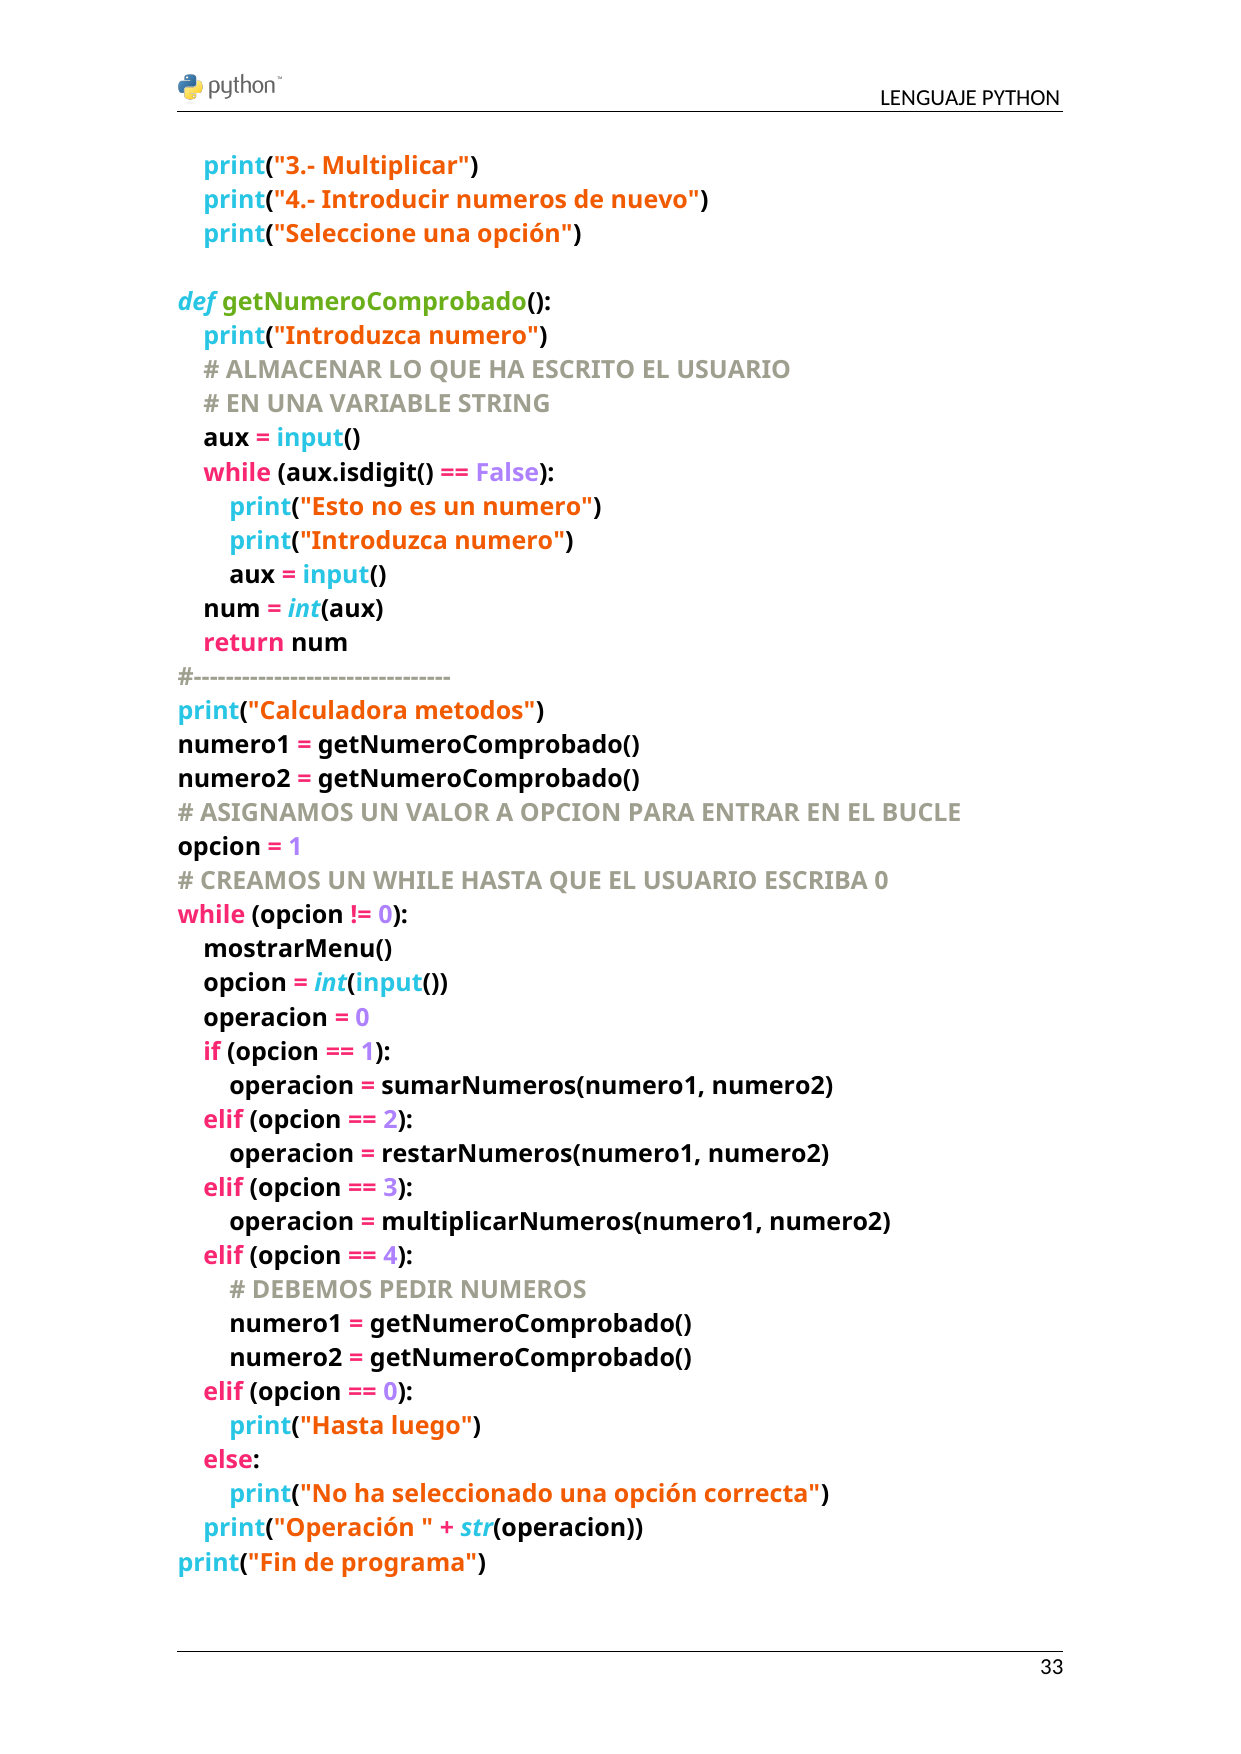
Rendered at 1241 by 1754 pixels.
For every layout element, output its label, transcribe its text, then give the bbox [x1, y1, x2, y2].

text numero2 = getNumeroComprobado() [177, 1340, 1063, 1374]
text print("Introduzca numero") [177, 318, 1063, 352]
text return num [177, 624, 1063, 658]
text print("Calculadora metodos") [177, 693, 1063, 727]
text operacion = sumarNumeros(numero1, numero2) [177, 1067, 1063, 1101]
text #-------------------------------- [177, 658, 1063, 693]
text opcion = int(input()) [177, 965, 1063, 999]
text while (opcion != 0): [177, 897, 1063, 931]
text print("Introduzca numero") [177, 522, 1063, 556]
text elif (opcion == 3): [177, 1169, 1063, 1203]
text operacion = 0 [177, 999, 1063, 1033]
text mostrarMenu() [177, 931, 1063, 965]
text # ASIGNAMOS UN VALOR A OPCION PARA ENTRAR EN EL BUCLE [177, 795, 1063, 829]
text print("Esto no es un numero") [177, 488, 1063, 522]
text numero2 = getNumeroComprobado() [177, 761, 1063, 795]
text # EN UNA VARIABLE STRING [177, 386, 1063, 420]
text elif (opcion == 2): [177, 1101, 1063, 1135]
text else: [177, 1442, 1063, 1476]
text print("4.- Introducir numeros de nuevo") [177, 182, 1063, 216]
text aux = input() [177, 420, 1063, 454]
text print("No ha seleccionado una opción correcta") [177, 1476, 1063, 1510]
text aux = input() [177, 556, 1063, 590]
text print("3.- Multiplicar") [177, 148, 1063, 182]
picture [177, 73, 283, 105]
text opcion = 1 [177, 829, 1063, 863]
text numero1 = getNumeroComprobado() [177, 727, 1063, 761]
text print("Hasta luego") [177, 1408, 1063, 1442]
text elif (opcion == 0): [177, 1374, 1063, 1408]
text if (opcion == 1): [177, 1033, 1063, 1067]
text num = int(aux) [177, 590, 1063, 624]
text # DEBEMOS PEDIR NUMEROS [177, 1272, 1063, 1306]
text print("Fin de programa") [177, 1544, 1063, 1578]
text print("Operación " + str(operacion)) [177, 1510, 1063, 1544]
text # CREAMOS UN WHILE HASTA QUE EL USUARIO ESCRIBA 0 [177, 863, 1063, 897]
text operacion = multiplicarNumeros(numero1, numero2) [177, 1203, 1063, 1238]
text numero1 = getNumeroComprobado() [177, 1306, 1063, 1340]
text while (aux.isdigit() == False): [177, 454, 1063, 488]
text operacion = restarNumeros(numero1, numero2) [177, 1135, 1063, 1169]
text # ALMACENAR LO QUE HA ESCRITO EL USUARIO [177, 352, 1063, 386]
text def getNumeroComprobado(): [177, 284, 1063, 318]
text elif (opcion == 4): [177, 1238, 1063, 1272]
text print("Seleccione una opción") [177, 216, 1063, 250]
